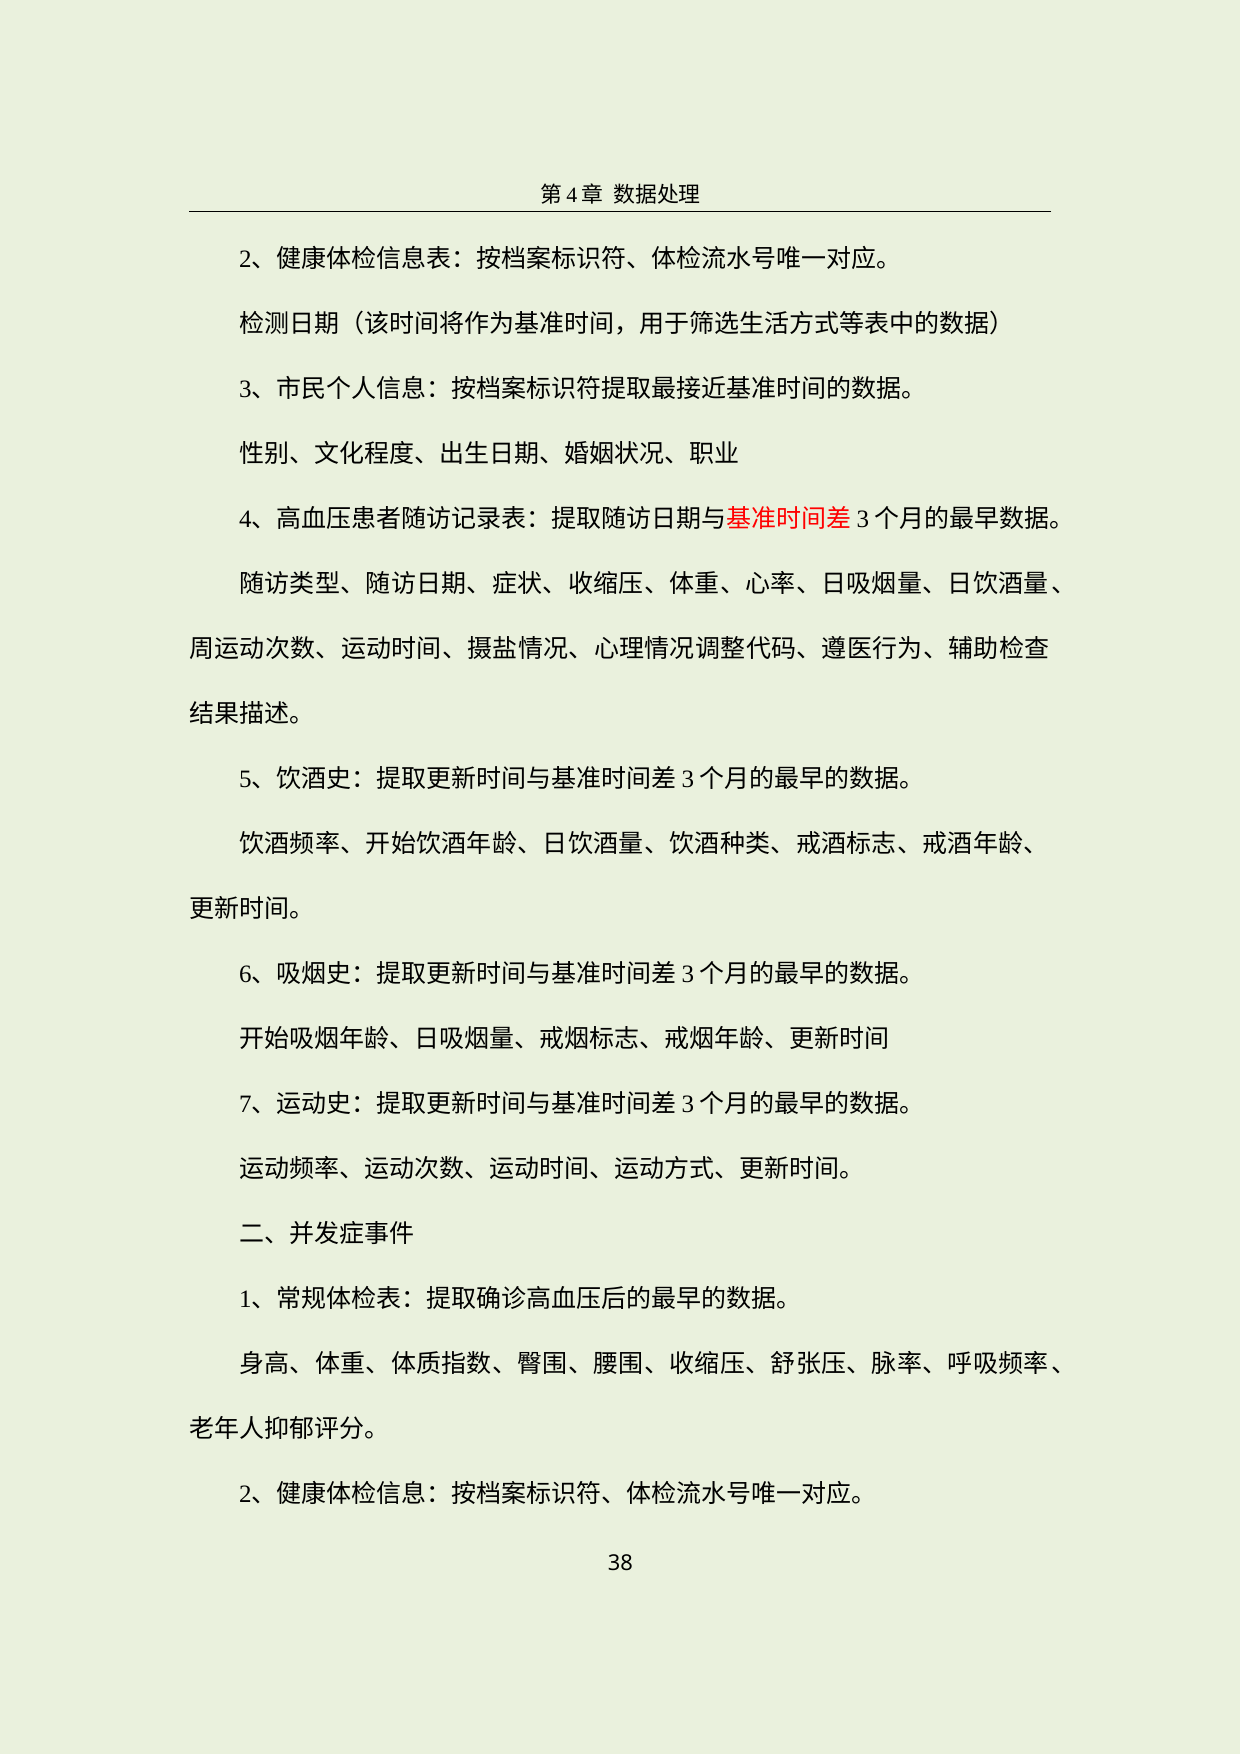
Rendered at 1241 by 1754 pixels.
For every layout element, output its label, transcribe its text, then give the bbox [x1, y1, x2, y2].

text 二、并发症事件 [189, 1199, 1051, 1264]
text 1、常规体检表：提取确诊高血压后的最早的数据。 [189, 1264, 1051, 1329]
text 检测日期（该时间将作为基准时间，用于筛选生活方式等表中的数据） [189, 289, 1051, 354]
text 2、健康体检信息表：按档案标识符、体检流水号唯一对应。 [189, 224, 1051, 289]
text 身高、体重、体质指数、臀围、腰围、收缩压、舒张压、脉率、呼吸频率、老年人抑郁评分。 [189, 1329, 1051, 1459]
text 随访类型、随访日期、症状、收缩压、体重、心率、日吸烟量、日饮酒量、周运动次数、运动时间、摄盐情况、心理情况调整代码、遵医行为、辅助检查结果描述。 [189, 549, 1051, 744]
text 性别、文化程度、出生日期、婚姻状况、职业 [189, 419, 1051, 484]
text 饮酒频率、开始饮酒年龄、日饮酒量、饮酒种类、戒酒标志、戒酒年龄、更新时间。 [189, 809, 1051, 939]
text 5、饮酒史：提取更新时间与基准时间差3个月的最早的数据。 [189, 744, 1051, 809]
text 4、高血压患者随访记录表：提取随访日期与基准时间差3个月的最早数据。 [189, 484, 1051, 549]
text 7、运动史：提取更新时间与基准时间差3个月的最早的数据。 [189, 1069, 1051, 1134]
text 运动频率、运动次数、运动时间、运动方式、更新时间。 [189, 1134, 1051, 1199]
text 3、市民个人信息：按档案标识符提取最接近基准时间的数据。 [189, 354, 1051, 419]
text 6、吸烟史：提取更新时间与基准时间差3个月的最早的数据。 [189, 939, 1051, 1004]
text 2、健康体检信息：按档案标识符、体检流水号唯一对应。 [189, 1459, 1051, 1524]
text 开始吸烟年龄、日吸烟量、戒烟标志、戒烟年龄、更新时间 [189, 1004, 1051, 1069]
